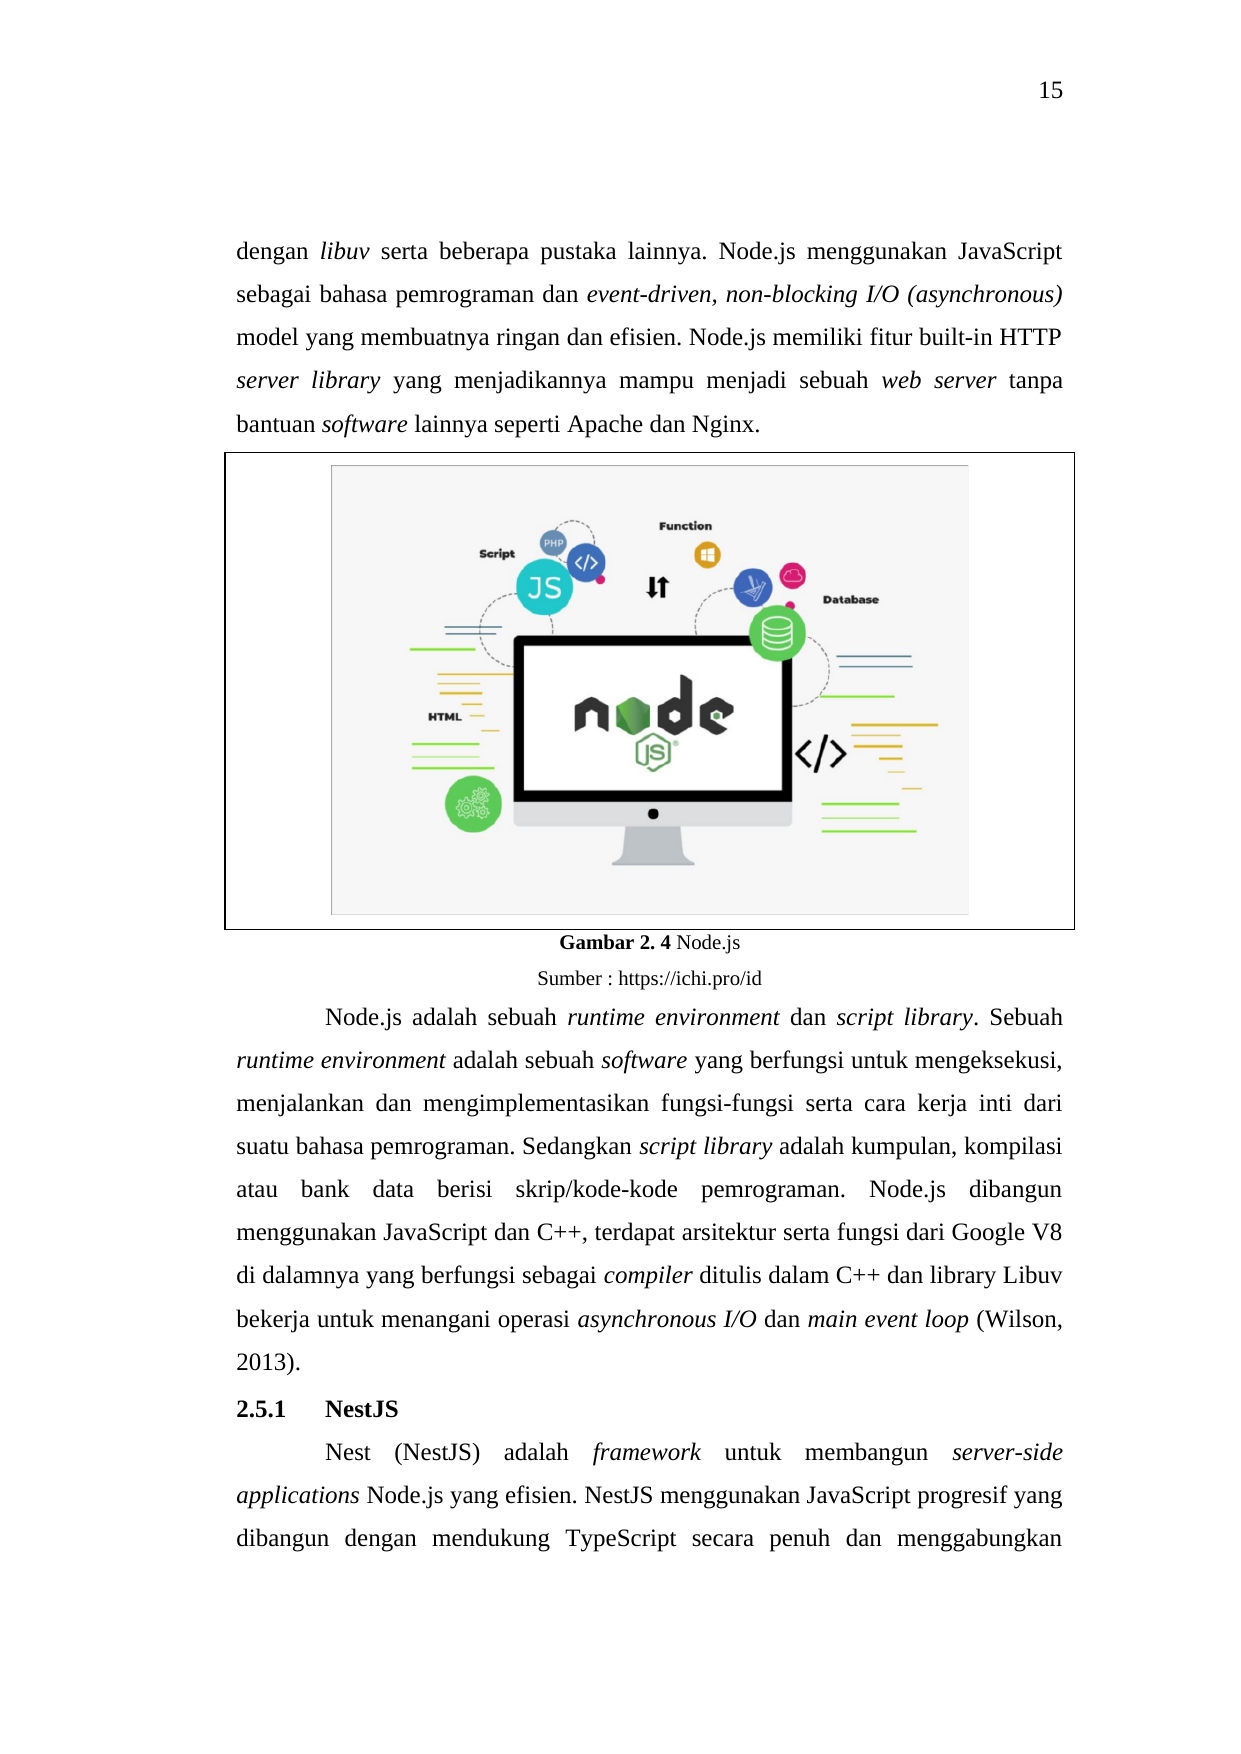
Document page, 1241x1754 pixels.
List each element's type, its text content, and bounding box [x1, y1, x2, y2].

picture [331, 465, 969, 915]
subtitle NestJS [236, 1394, 1063, 1423]
table_header [226, 453, 1074, 929]
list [236, 1437, 1063, 1552]
text Sumber : https://ichi.pro/id [236, 966, 1063, 990]
text Gambar 2. 4 Node.js [236, 930, 1063, 954]
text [236, 236, 1063, 437]
text Node.js adalah sebuah runtime environment dan script library. Sebuah runtime environment adalah sebuah software yang berfungsi untuk mengeksekusi, menjalankan dan mengimplementasikan fungsi-fungsi serta cara kerja inti dari suatu bahasa pemrograman. Sedangkan script library adalah kumpulan, kompilasi atau bank data berisi skrip/kode-kode pemrograman. Node.js dibangun menggunakan JavaScript dan C++, terdapat arsitektur serta fungsi dari Google V8 di dalamnya yang berfungsi sebagai compiler ditulis dalam C++ dan library Libuv bekerja untuk menangani operasi asynchronous I/O dan main event loop . [236, 1002, 1063, 1376]
